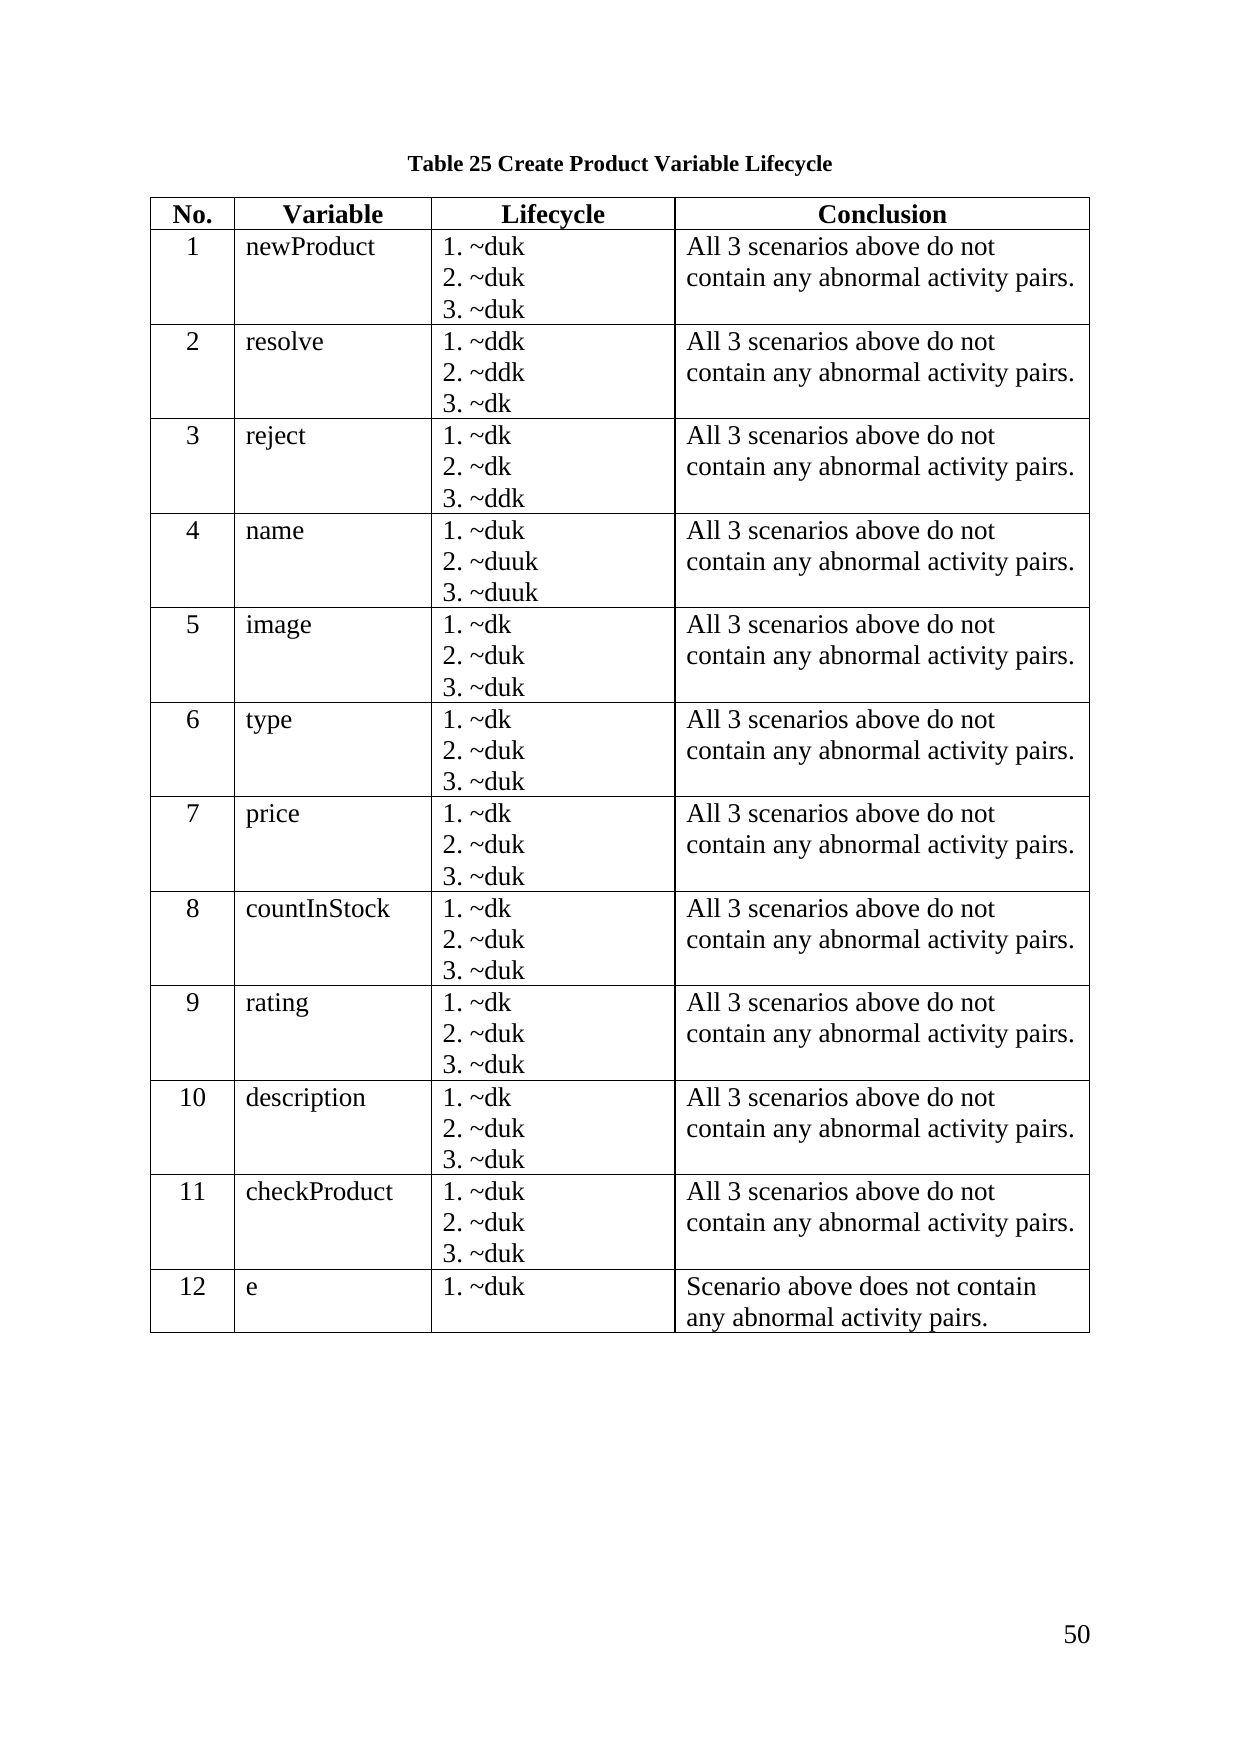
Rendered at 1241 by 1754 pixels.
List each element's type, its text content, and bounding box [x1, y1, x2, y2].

table_header Conclusion [676, 198, 1089, 229]
table_cell All 3 scenarios above do not contain any abnormal activity pairs. [676, 1081, 1089, 1174]
table_cell resolve [235, 325, 431, 418]
table_cell 1. ~dk 2. ~duk 3. ~duk [432, 608, 674, 702]
table_cell 1. ~dk 2. ~duk 3. ~duk [432, 797, 674, 891]
table_cell All 3 scenarios above do not contain any abnormal activity pairs. [676, 230, 1089, 324]
table_cell 1. ~dk 2. ~dk 3. ~ddk [432, 419, 674, 513]
table_cell 1. ~duk 2. ~duuk 3. ~duuk [432, 514, 674, 607]
table_cell 1. ~duk 2. ~duk 3. ~duk [432, 230, 674, 324]
table_cell 2 [151, 325, 234, 418]
table_cell All 3 scenarios above do not contain any abnormal activity pairs. [676, 608, 1089, 702]
table_cell reject [235, 419, 431, 513]
table_cell checkProduct [235, 1175, 431, 1269]
table_cell 9 [151, 986, 234, 1080]
table_header Lifecycle [432, 198, 674, 229]
table_cell 12 [151, 1270, 234, 1332]
table_cell All 3 scenarios above do not contain any abnormal activity pairs. [676, 797, 1089, 891]
table_cell 1 [151, 230, 234, 324]
table_cell description [235, 1081, 431, 1174]
table_cell 8 [151, 892, 234, 985]
table_cell 1. ~dk 2. ~duk 3. ~duk [432, 892, 674, 985]
table_cell 1. ~ddk 2. ~ddk 3. ~dk [432, 325, 674, 418]
table_cell image [235, 608, 431, 702]
table_cell name [235, 514, 431, 607]
table_cell 7 [151, 797, 234, 891]
table_cell countInStock [235, 892, 431, 985]
table_cell 3 [151, 419, 234, 513]
table_cell 1. ~dk 2. ~duk 3. ~duk [432, 703, 674, 796]
table_cell newProduct [235, 230, 431, 324]
table_cell 1. ~duk 2. ~duk 3. ~duk [432, 1175, 674, 1269]
table_cell All 3 scenarios above do not contain any abnormal activity pairs. [676, 703, 1089, 796]
table_cell 1. ~duk [432, 1270, 674, 1332]
table_cell e [235, 1270, 431, 1332]
table_cell 4 [151, 514, 234, 607]
text Table 25 Create Product Variable Lifecycle [150, 150, 1090, 176]
table_cell type [235, 703, 431, 796]
table_cell 6 [151, 703, 234, 796]
table_cell All 3 scenarios above do not contain any abnormal activity pairs. [676, 986, 1089, 1080]
table_cell 5 [151, 608, 234, 702]
table_cell All 3 scenarios above do not contain any abnormal activity pairs. [676, 325, 1089, 418]
table_cell rating [235, 986, 431, 1080]
table_cell All 3 scenarios above do not contain any abnormal activity pairs. [676, 514, 1089, 607]
table_cell price [235, 797, 431, 891]
table_header No. [151, 198, 234, 229]
table_cell All 3 scenarios above do not contain any abnormal activity pairs. [676, 419, 1089, 513]
table_cell 1. ~dk 2. ~duk 3. ~duk [432, 986, 674, 1080]
table_cell All 3 scenarios above do not contain any abnormal activity pairs. [676, 892, 1089, 985]
table_cell 10 [151, 1081, 234, 1174]
table_cell 1. ~dk 2. ~duk 3. ~duk [432, 1081, 674, 1174]
table_cell 11 [151, 1175, 234, 1269]
table_header Variable [235, 198, 431, 229]
table_cell All 3 scenarios above do not contain any abnormal activity pairs. [676, 1175, 1089, 1269]
table_cell Scenario above does not contain any abnormal activity pairs. [676, 1270, 1089, 1332]
